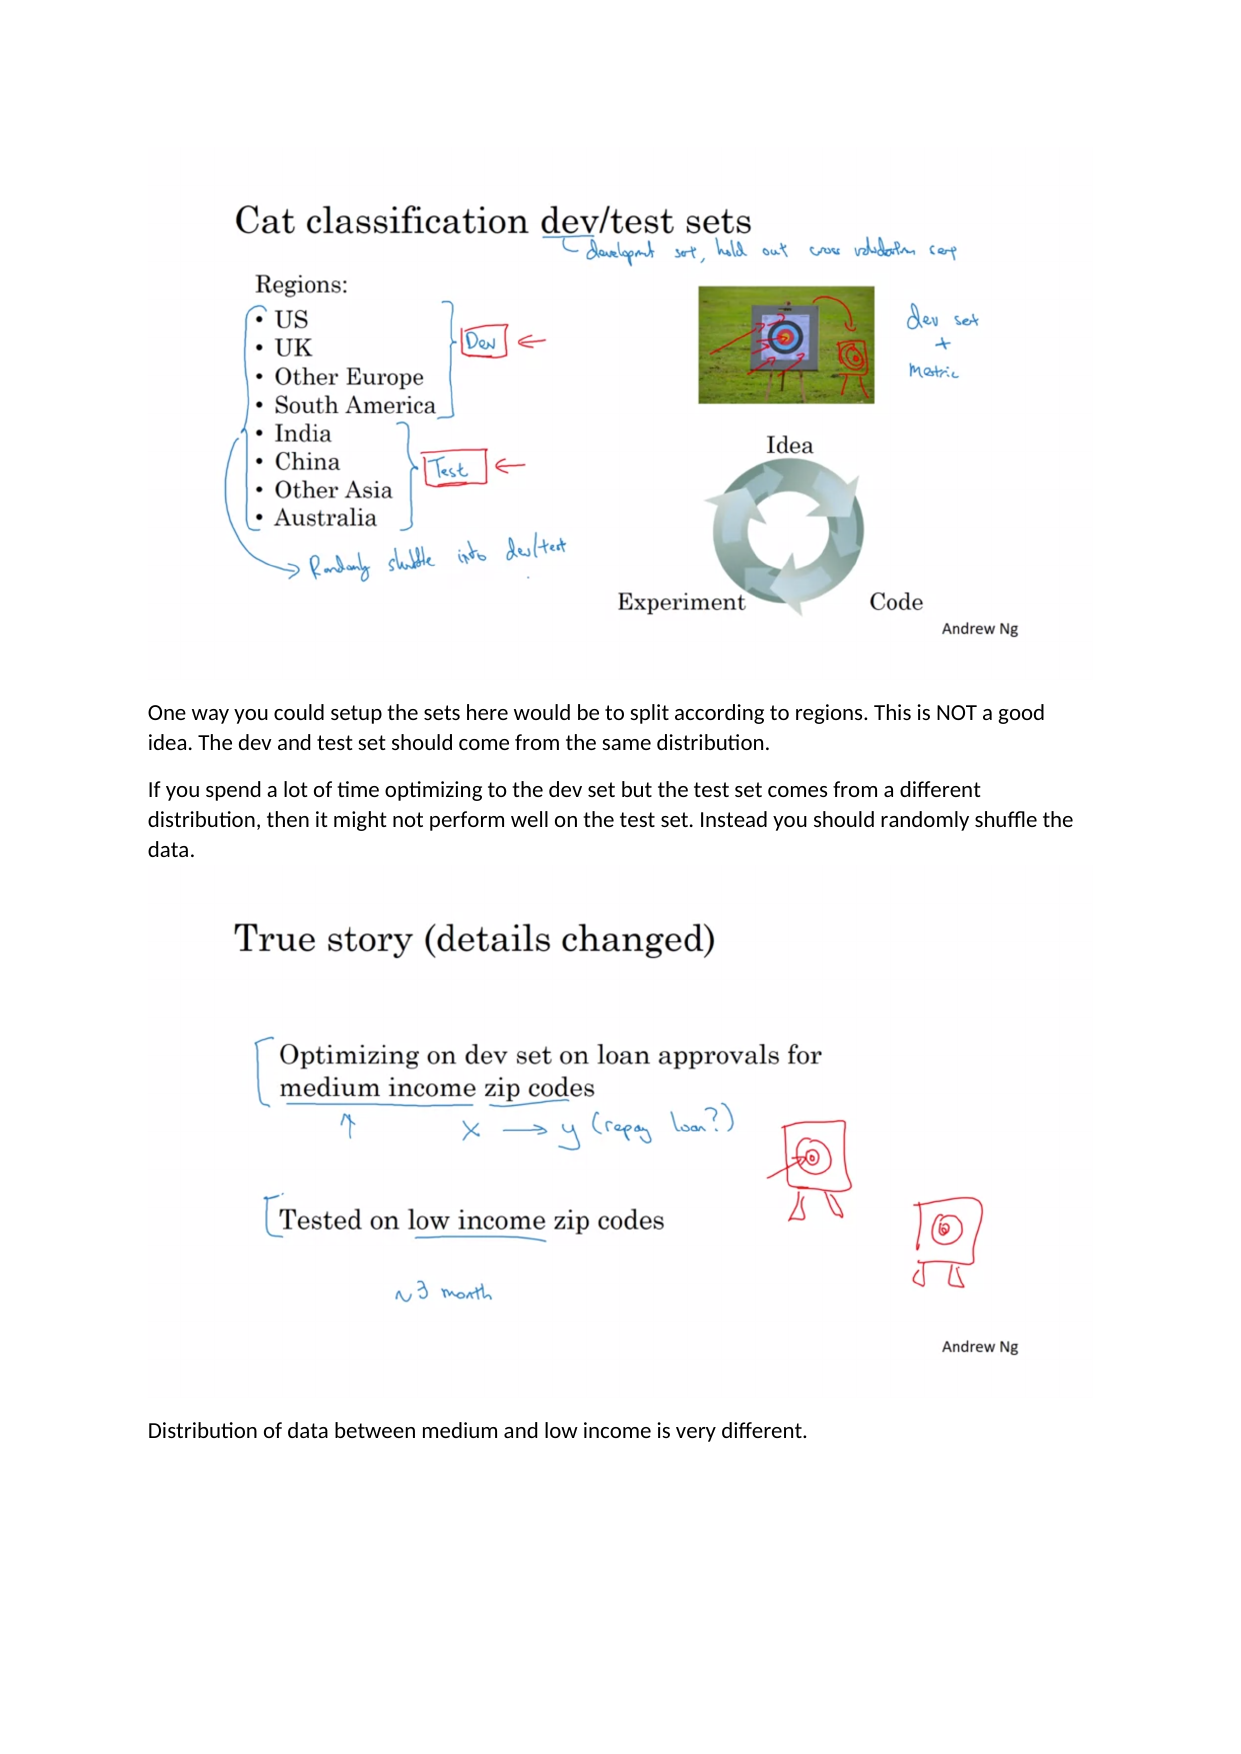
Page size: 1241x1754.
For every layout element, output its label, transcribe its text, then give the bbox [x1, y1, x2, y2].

picture [147, 147, 1093, 680]
text Distribution of data between medium and low income is very different. [148, 1416, 1093, 1444]
text One way you could setup the sets here would be to split according to regions. This is NOT a good idea. The dev and test set should come from the same distribution. [148, 698, 1093, 756]
picture [147, 865, 1093, 1398]
text If you spend a lot of time optimizing to the dev set but the test set comes from a different distribution, then it might not perform well on the test set. Instead you should randomly shuffle the data. [148, 775, 1093, 865]
